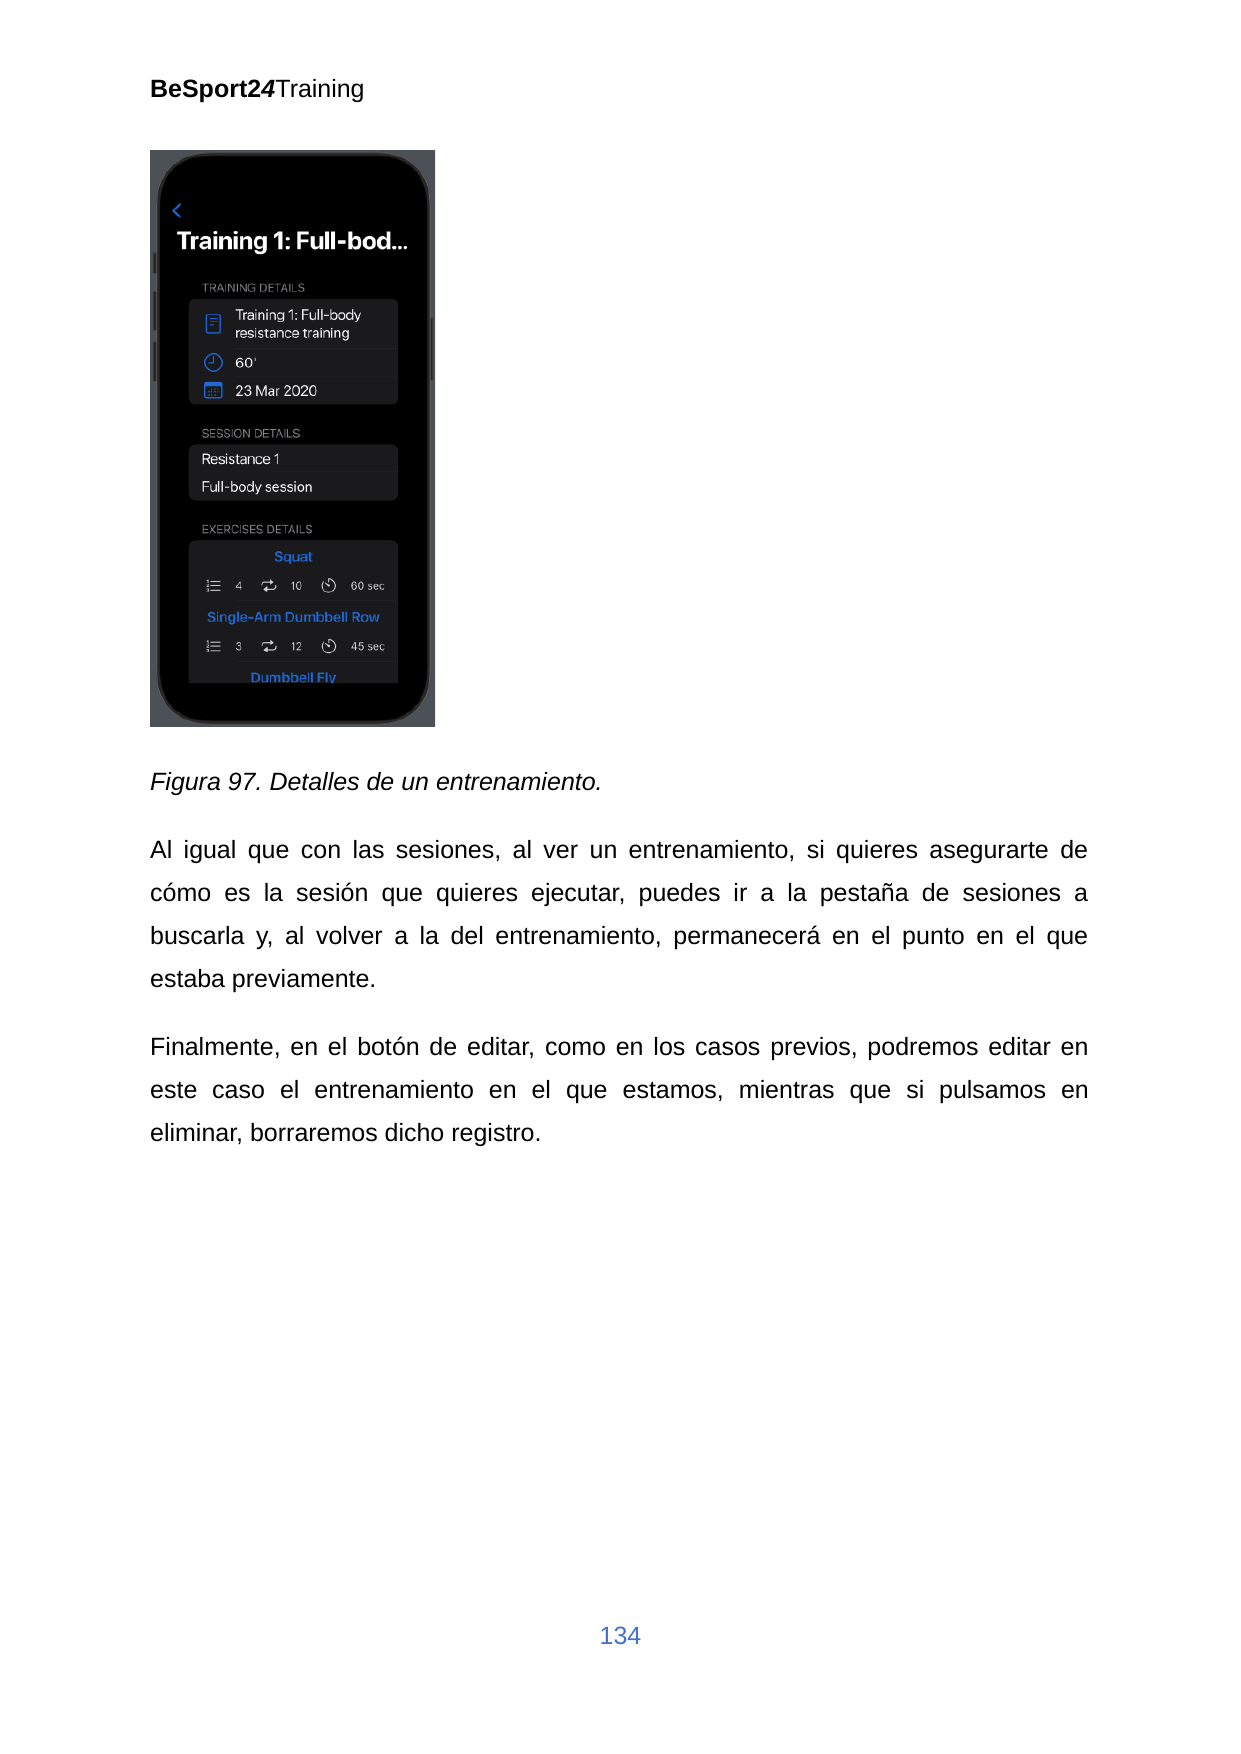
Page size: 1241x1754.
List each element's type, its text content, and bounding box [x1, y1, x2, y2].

picture [150, 150, 436, 727]
text Al igual que con las sesiones, al ver un entrenamiento, si quieres asegurarte de cómo es la sesión que quieres ejecutar, puedes ir a la pestaña de sesiones a buscarla y, al volver a la del entrenamiento, permanecerá en el punto en el que estaba previamente. [150, 834, 1090, 993]
text Finalmente, en el botón de editar, como en los casos previos, podremos editar en este caso el entrenamiento en el que estamos, mientras que si pulsamos en eliminar, borraremos dicho registro. [150, 1032, 1090, 1147]
text Figura 97. Detalles de un entrenamiento. [150, 766, 1090, 795]
